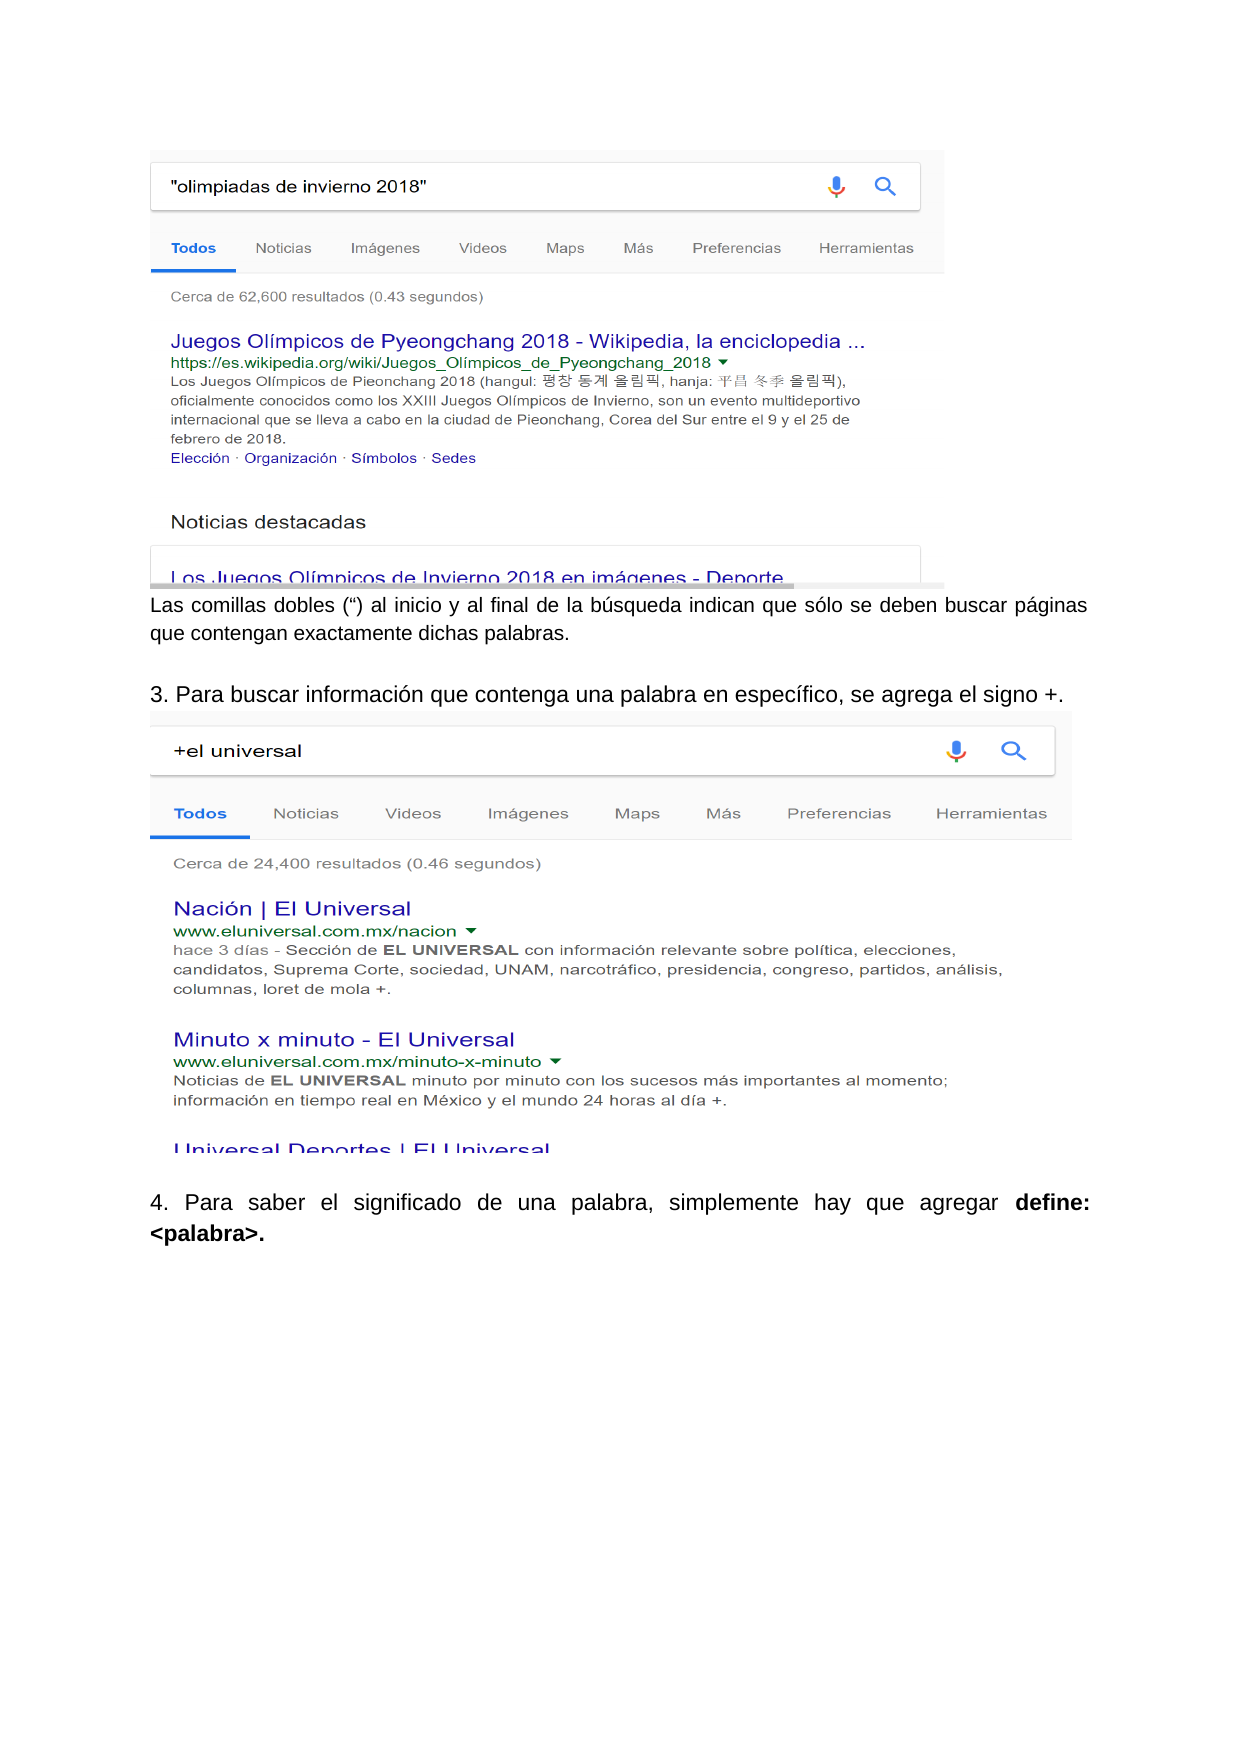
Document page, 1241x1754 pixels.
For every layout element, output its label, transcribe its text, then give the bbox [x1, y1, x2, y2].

text 4. Para saber el significado de una palabra, simplemente hay que agregar define: <palabra>. [150, 1189, 1090, 1246]
picture [150, 150, 945, 589]
text 3. Para buscar información que contenga una palabra en específico, se agrega el signo +. [150, 681, 1090, 707]
text Las comillas dobles (“) al inicio y al final de la búsqueda indican que sólo se deben buscar páginas que contengan exactamente dichas palabras. [150, 593, 1090, 644]
picture [150, 711, 1072, 1153]
